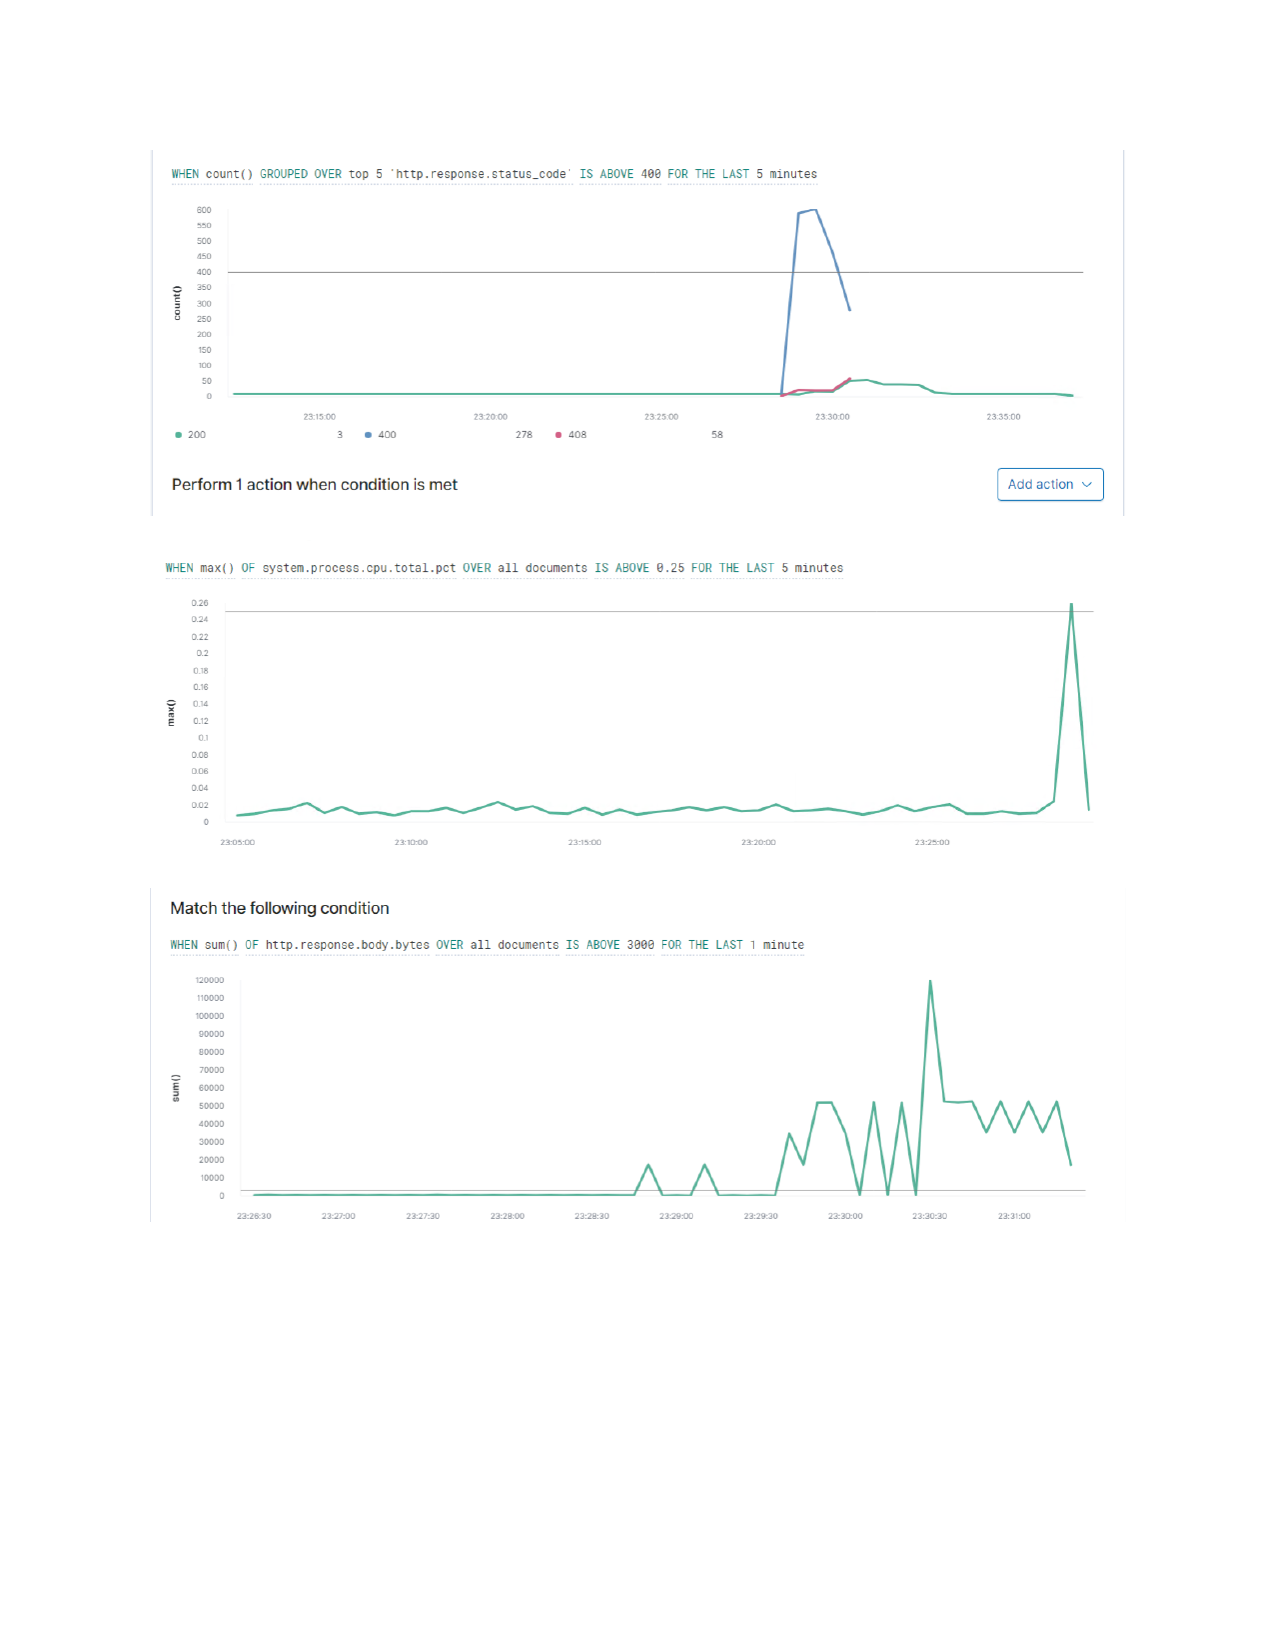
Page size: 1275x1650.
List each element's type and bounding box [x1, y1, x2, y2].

picture [150, 888, 1125, 1222]
picture [150, 540, 1125, 864]
picture [150, 150, 1125, 516]
